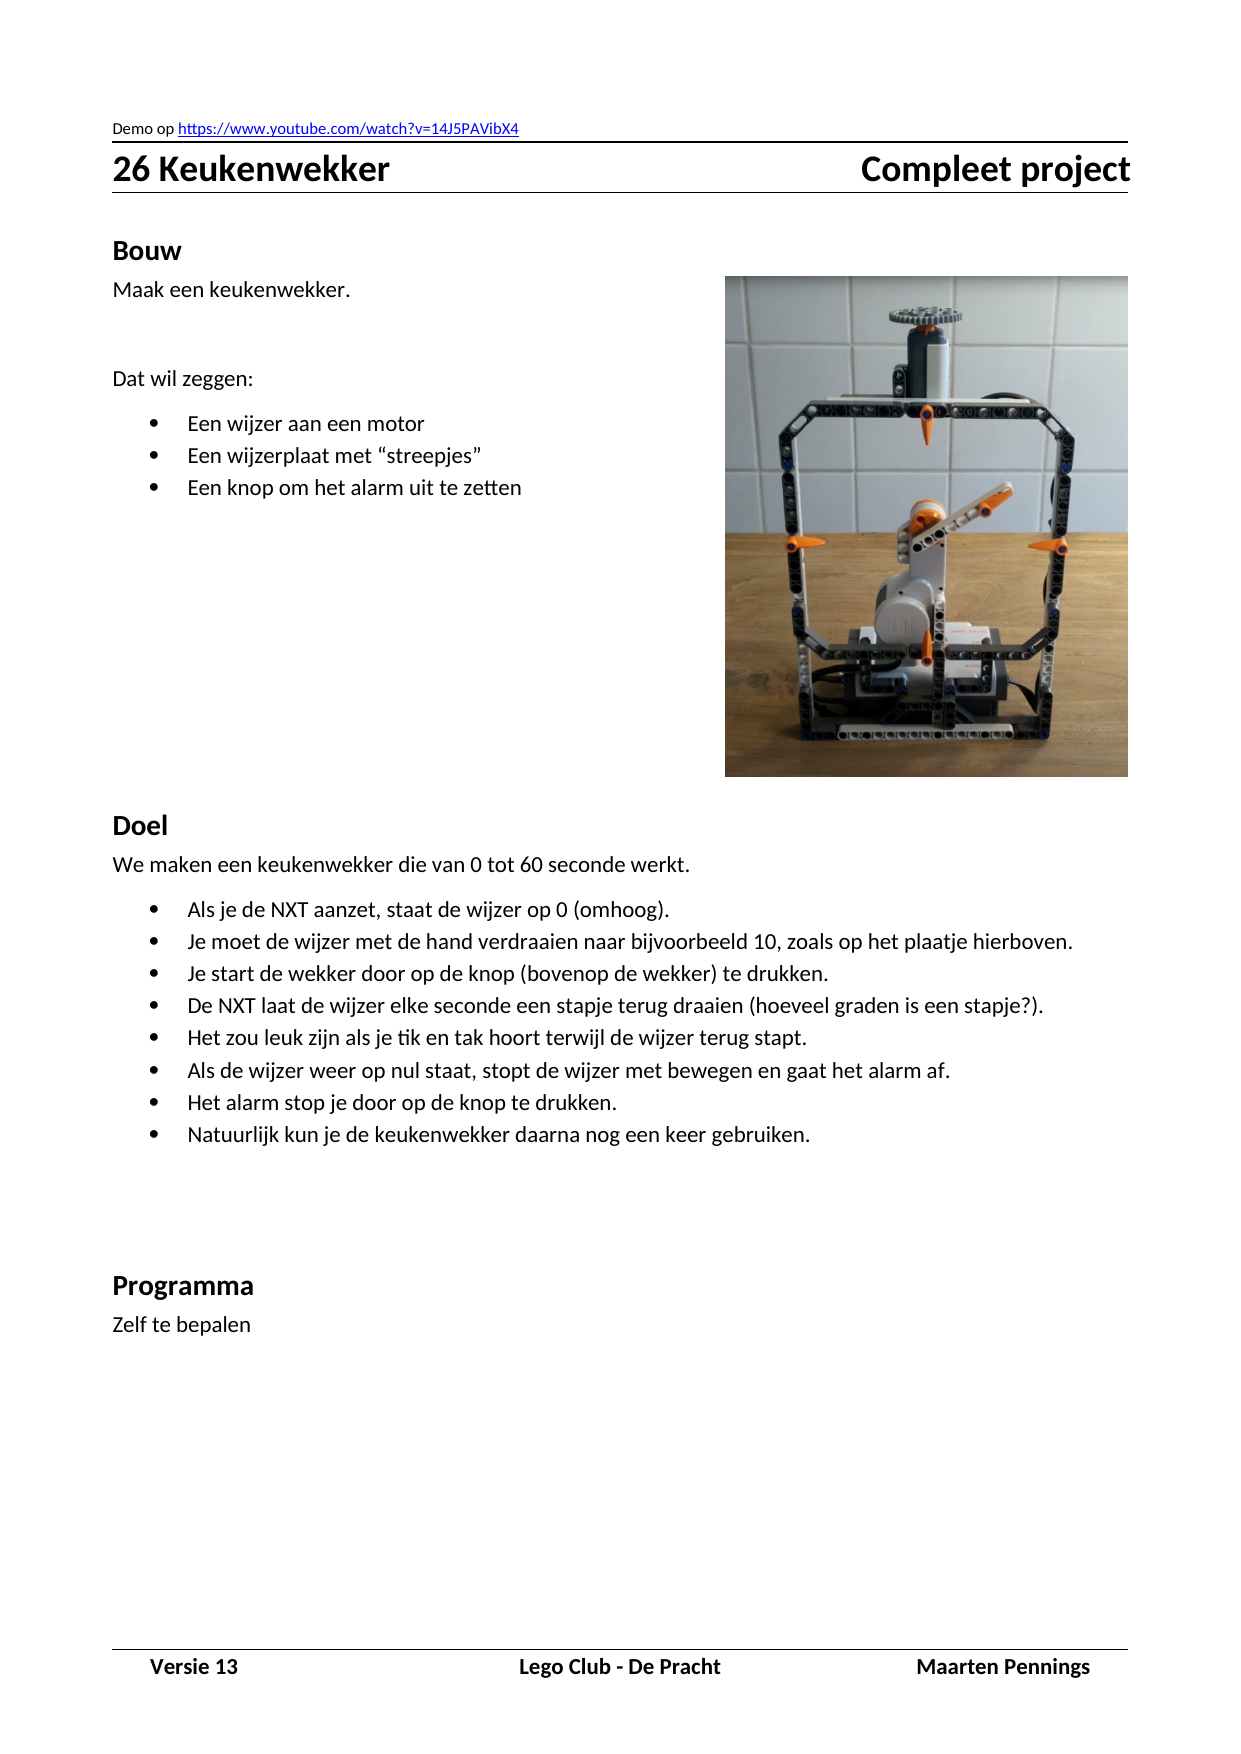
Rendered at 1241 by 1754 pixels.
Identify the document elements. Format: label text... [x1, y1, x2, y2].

text Doel [112, 807, 703, 843]
list Een knop om het alarm uit te zetten [150, 473, 703, 501]
list Je moet de wijzer met de hand verdraaien naar bijvoorbeeld 10, zoals op het plaatje hierboven. [150, 927, 1131, 955]
text Bouw [112, 232, 1128, 267]
list Je start de wekker door op de knop (bovenop de wekker) te drukken. [150, 959, 1131, 987]
text Programma [112, 1267, 1128, 1302]
text Demo op https://www.youtube.com/watch?v=14J5PAVibX4 [112, 118, 1128, 138]
list Als je de NXT aanzet, staat de wijzer op 0 (omhoog). [150, 895, 1131, 923]
picture [725, 276, 1128, 777]
text Maak een keukenwekker. [112, 275, 703, 303]
list Als de wijzer weer op nul staat, stopt de wijzer met bewegen en gaat het alarm af. [150, 1056, 1131, 1084]
list Natuurlijk kun je de keukenwekker daarna nog een keer gebruiken. [150, 1120, 1131, 1148]
list Een wijzerplaat met “streepjes” [150, 441, 703, 469]
list De NXT laat de wijzer elke seconde een stapje terug draaien (hoeveel graden is een stapje?). [150, 991, 1131, 1019]
text We maken een keukenwekker die van 0 tot 60 seconde werkt. [112, 850, 1131, 878]
list Het zou leuk zijn als je tik en tak hoort terwijl de wijzer terug stapt. [150, 1023, 1131, 1052]
text Zelf te bepalen [112, 1310, 1128, 1338]
list Een wijzer aan een motor [150, 409, 703, 437]
text 26 Keukenwekker Compleet project [112, 143, 1128, 192]
text Dat wil zeggen: [112, 364, 703, 392]
list Het alarm stop je door op de knop te drukken. [150, 1088, 1131, 1116]
